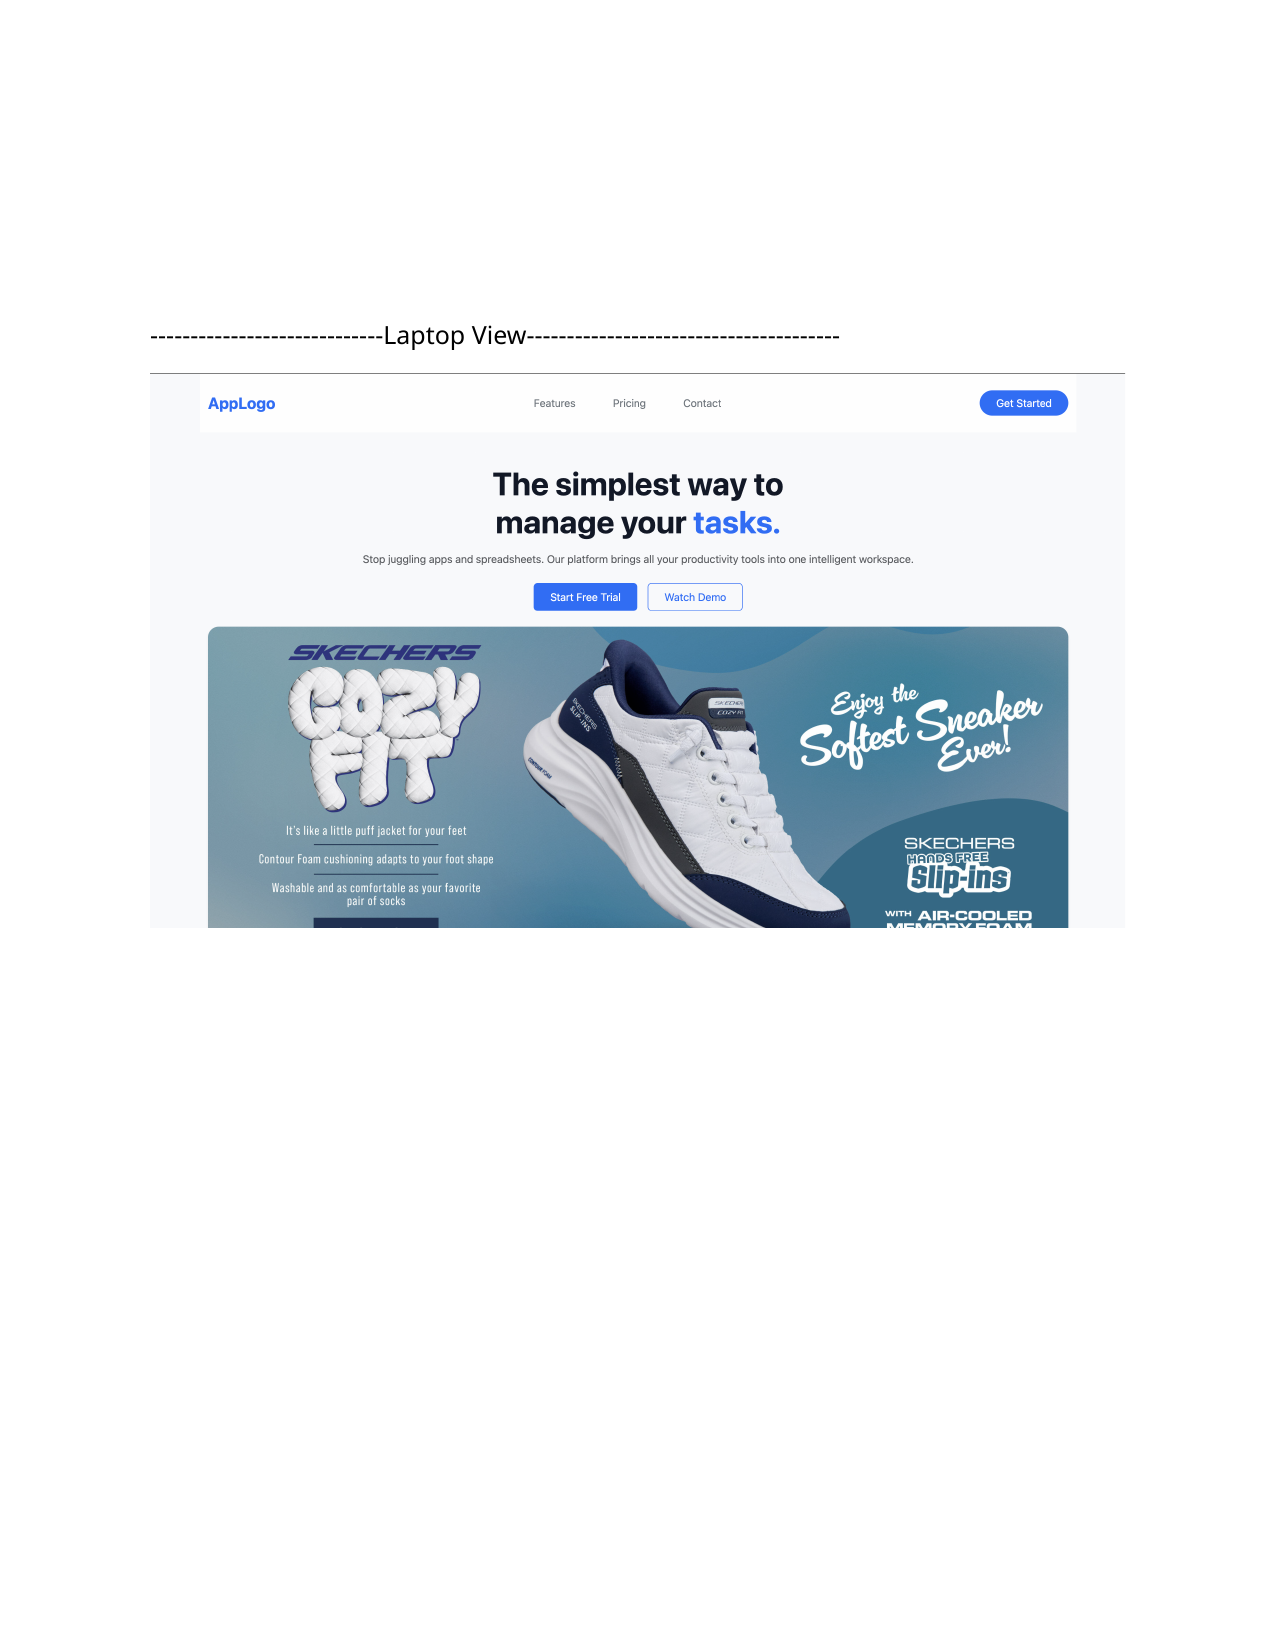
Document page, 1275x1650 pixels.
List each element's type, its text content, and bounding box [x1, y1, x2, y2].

picture [150, 373, 1125, 928]
text -----------------------------Laptop View--------------------------------------- [150, 317, 1125, 352]
